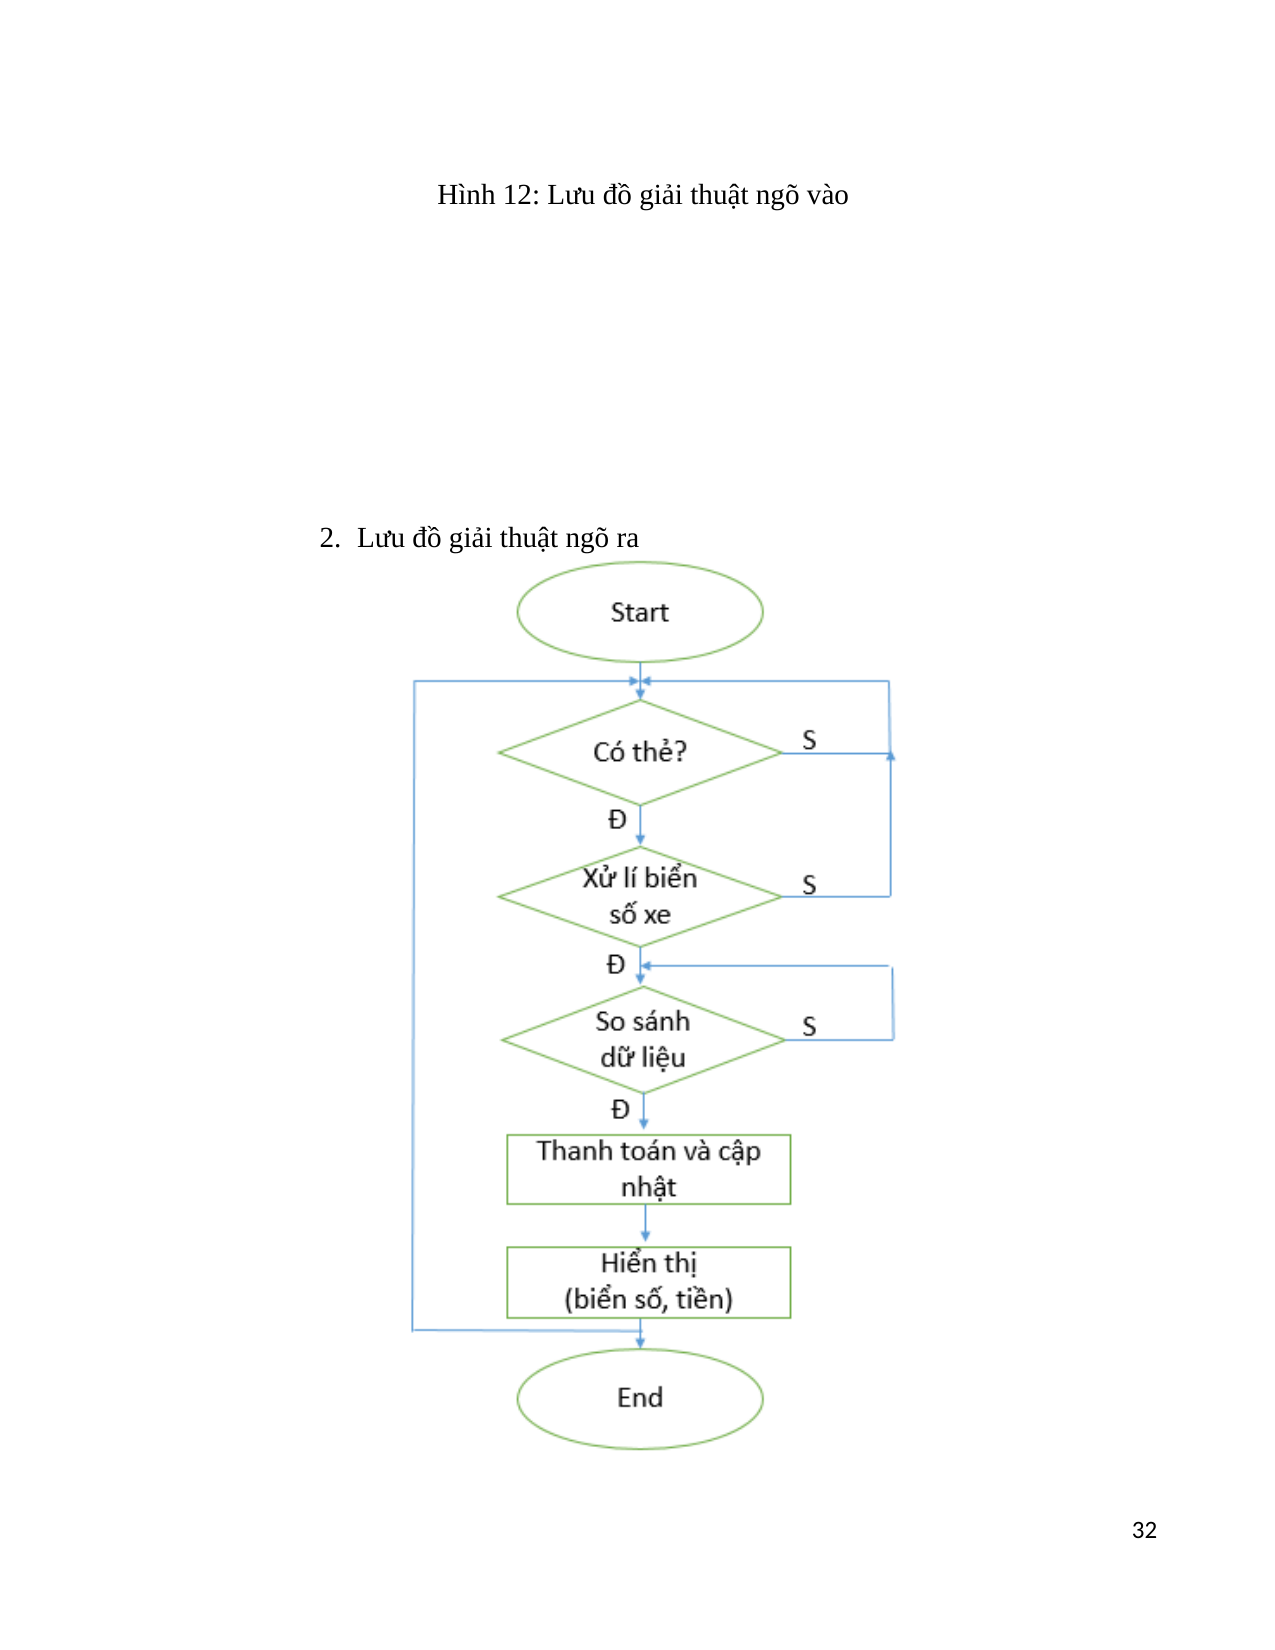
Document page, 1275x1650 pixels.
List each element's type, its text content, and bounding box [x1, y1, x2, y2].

list Hình 12: Lưu đồ giải thuật ngõ vào [357, 177, 1157, 516]
list Lưu đồ giải thuật ngõ ra [319, 520, 1157, 553]
